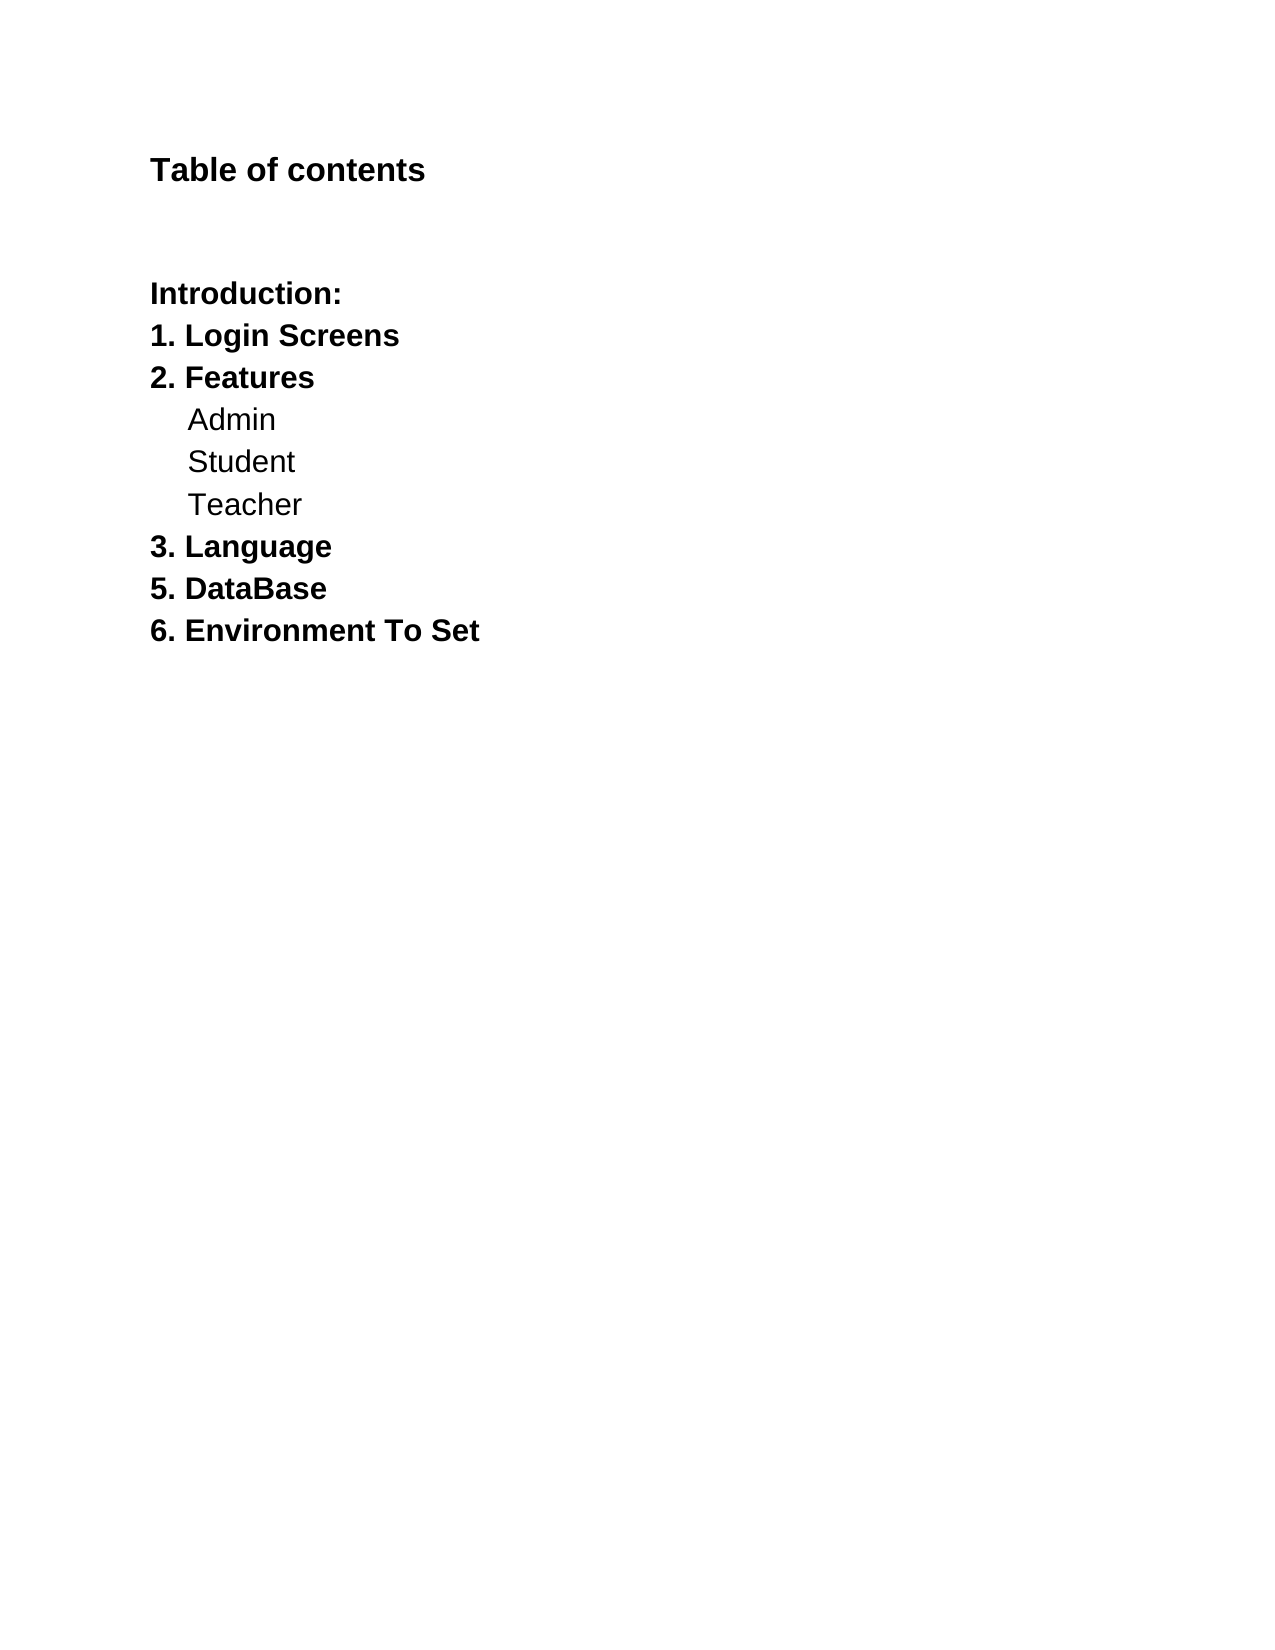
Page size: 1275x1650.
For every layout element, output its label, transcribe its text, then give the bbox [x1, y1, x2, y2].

text Table of contents [150, 150, 1125, 188]
